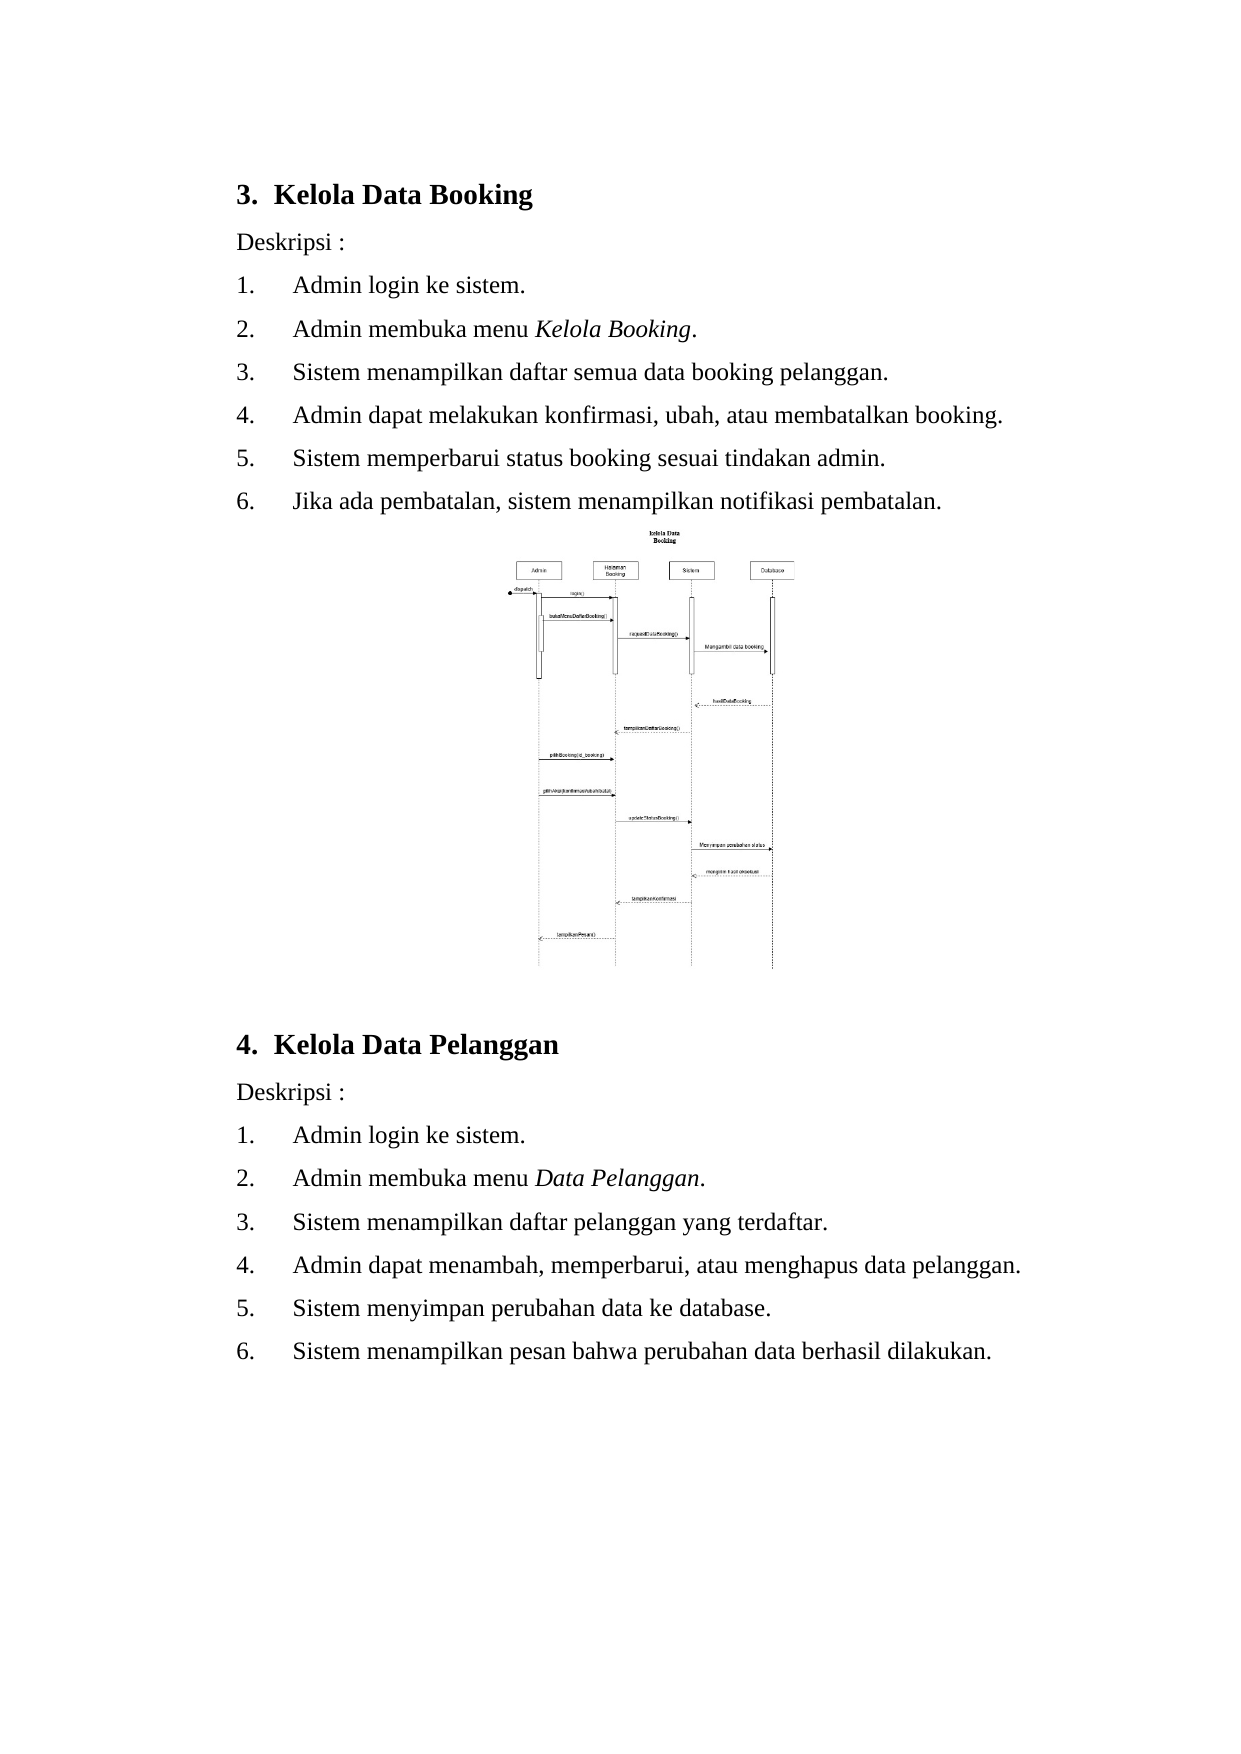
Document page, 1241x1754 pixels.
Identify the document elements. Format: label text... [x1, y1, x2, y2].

list Admin dapat menambah, memperbarui, atau menghapus data pelanggan. [236, 1250, 1063, 1278]
list Kelola Data Booking [236, 177, 1063, 211]
list Kelola Data Pelanggan [236, 1027, 1063, 1061]
list Admin membuka menu Kelola Booking. [236, 314, 1063, 342]
list Admin dapat melakukan konfirmasi, ubah, atau membatalkan booking. [236, 400, 1063, 429]
text Deskripsi : [236, 1077, 1063, 1106]
list Sistem menampilkan daftar semua data booking pelanggan. [236, 357, 1063, 386]
list Sistem menyimpan perubahan data ke database. [236, 1293, 1063, 1322]
text Deskripsi : [236, 227, 1063, 256]
list Admin login ke sistem. [236, 1120, 1063, 1149]
picture [505, 529, 795, 970]
list Admin login ke sistem. [236, 271, 1063, 299]
list Jika ada pembatalan, sistem menampilkan notifikasi pembatalan. [236, 486, 1063, 515]
list Admin membuka menu Data Pelanggan. [236, 1163, 1063, 1192]
list Sistem menampilkan pesan bahwa perubahan data berhasil dilakukan. [236, 1336, 1063, 1365]
list Sistem memperbarui status booking sesuai tindakan admin. [236, 443, 1063, 472]
list Sistem menampilkan daftar pelanggan yang terdaftar. [236, 1207, 1063, 1235]
